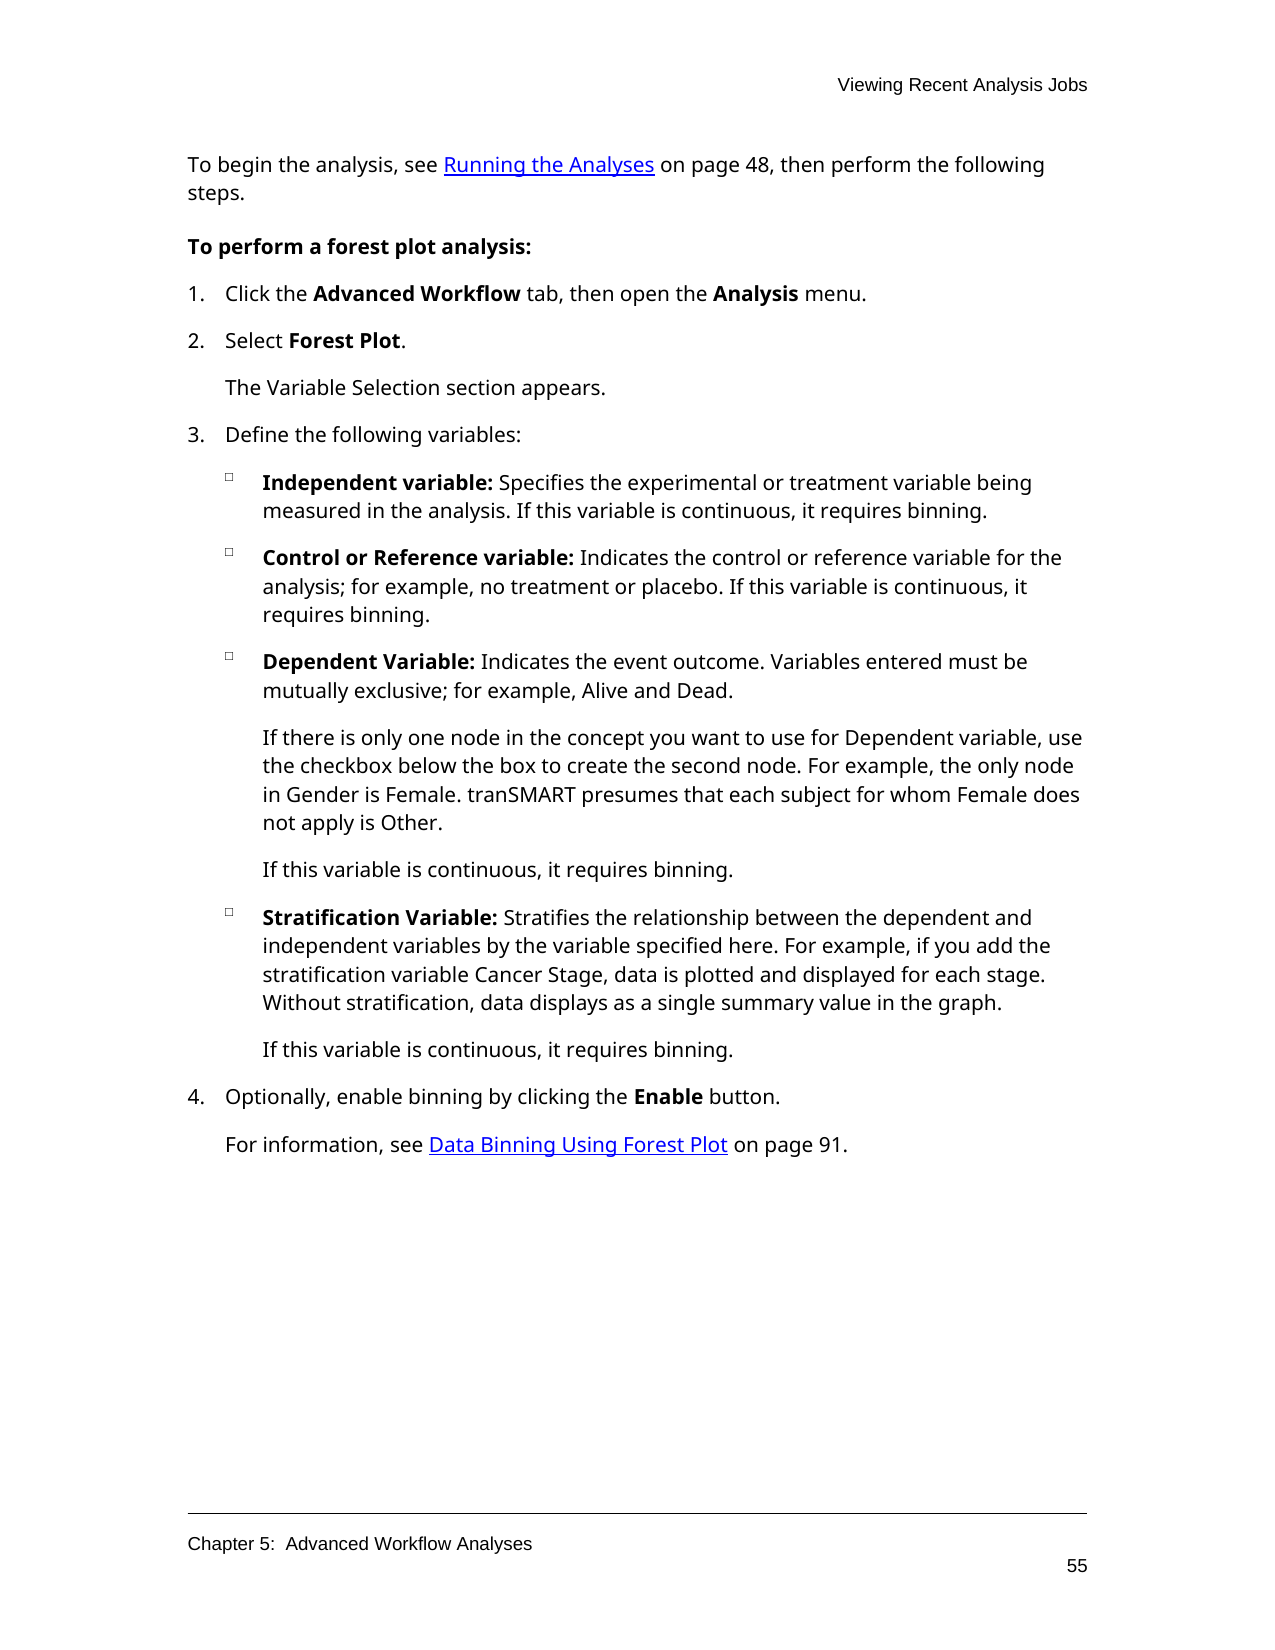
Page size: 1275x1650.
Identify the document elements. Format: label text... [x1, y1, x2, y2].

text If this variable is continuous, it requires binning. [262, 1035, 1087, 1064]
list Independent variable: Specifies the experimental or treatment variable being measured in the analysis. If this variable is continuous, it requires binning. [225, 468, 1087, 525]
text If this variable is continuous, it requires binning. [262, 856, 1087, 884]
list Dependent Variable: Indicates the event outcome. Variables entered must be mutually exclusive; for example, Alive and Dead. [225, 647, 1087, 704]
list Click the Advanced Workflow tab, then open the Analysis menu. [187, 279, 1087, 307]
list Optionally, enable binning by clicking the Enable button. [187, 1082, 1087, 1111]
list Define the following variables: [187, 421, 1087, 449]
list Select Forest Plot. [187, 326, 1087, 355]
list Control or Reference variable: Indicates the control or reference variable for the analysis; for example, no treatment or placebo. If this variable is continuous, it requires binning. [225, 543, 1087, 629]
list To perform a forest plot analysis: [187, 232, 1087, 260]
text To begin the analysis, see Running the Analyses on page 46, then perform the following steps. [187, 150, 1087, 207]
list The Variable Selection section appears. [225, 373, 1087, 402]
text If there is only one node in the concept you want to use for Dependent variable, use the checkbox below the box to create the second node. For example, the only node in Gender is Female. tranSMART presumes that each subject for whom Female does not apply is Other. [262, 723, 1087, 837]
text For information, see Data Binning Using Forest Plot on page 85. [225, 1130, 1087, 1158]
list Stratification Variable: Stratifies the relationship between the dependent and independent variables by the variable specified here. For example, if you add the stratification variable Cancer Stage, data is plotted and displayed for each stage. Without stratification, data displays as a single summary value in the graph. [225, 903, 1087, 1017]
